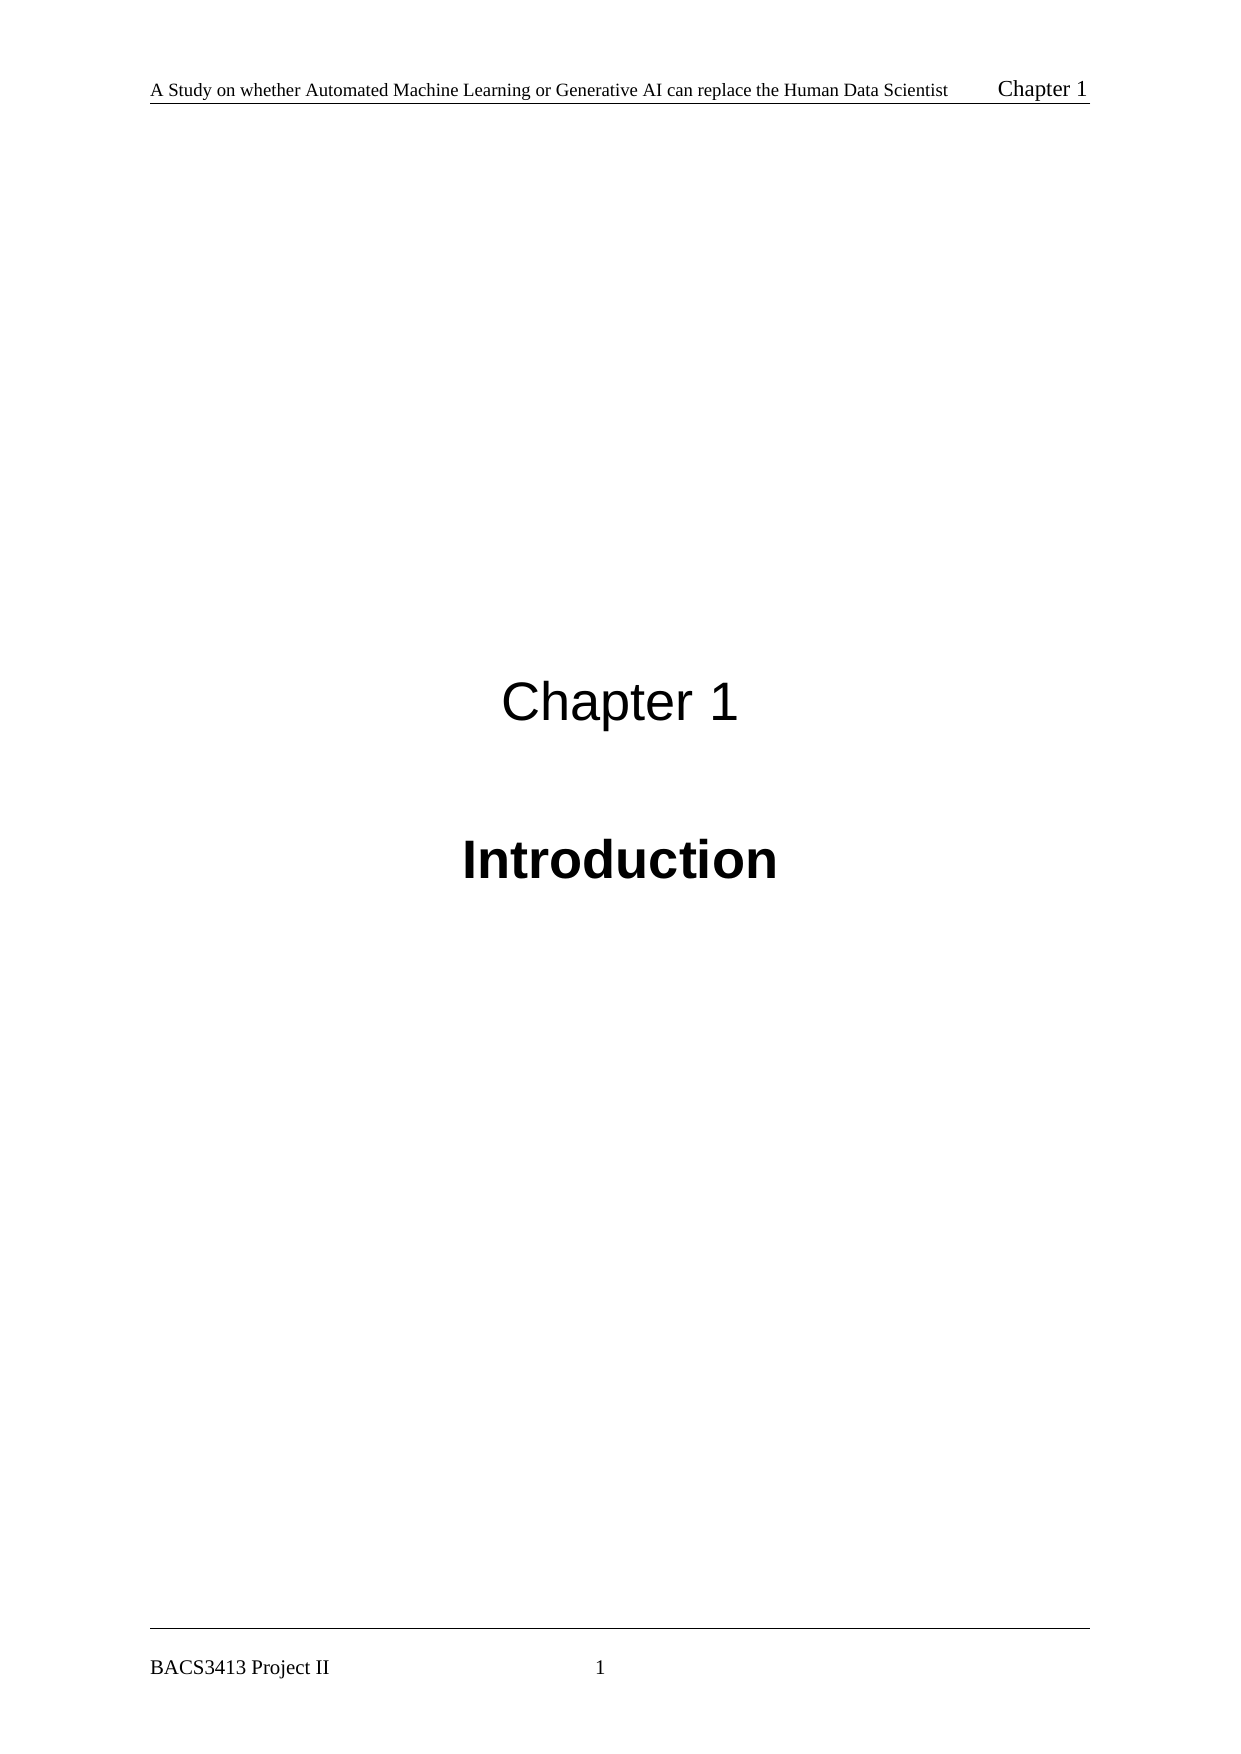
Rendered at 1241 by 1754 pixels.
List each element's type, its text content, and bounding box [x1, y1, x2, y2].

subtitle Introduction [150, 828, 1090, 890]
text Chapter 1 [150, 670, 1090, 732]
